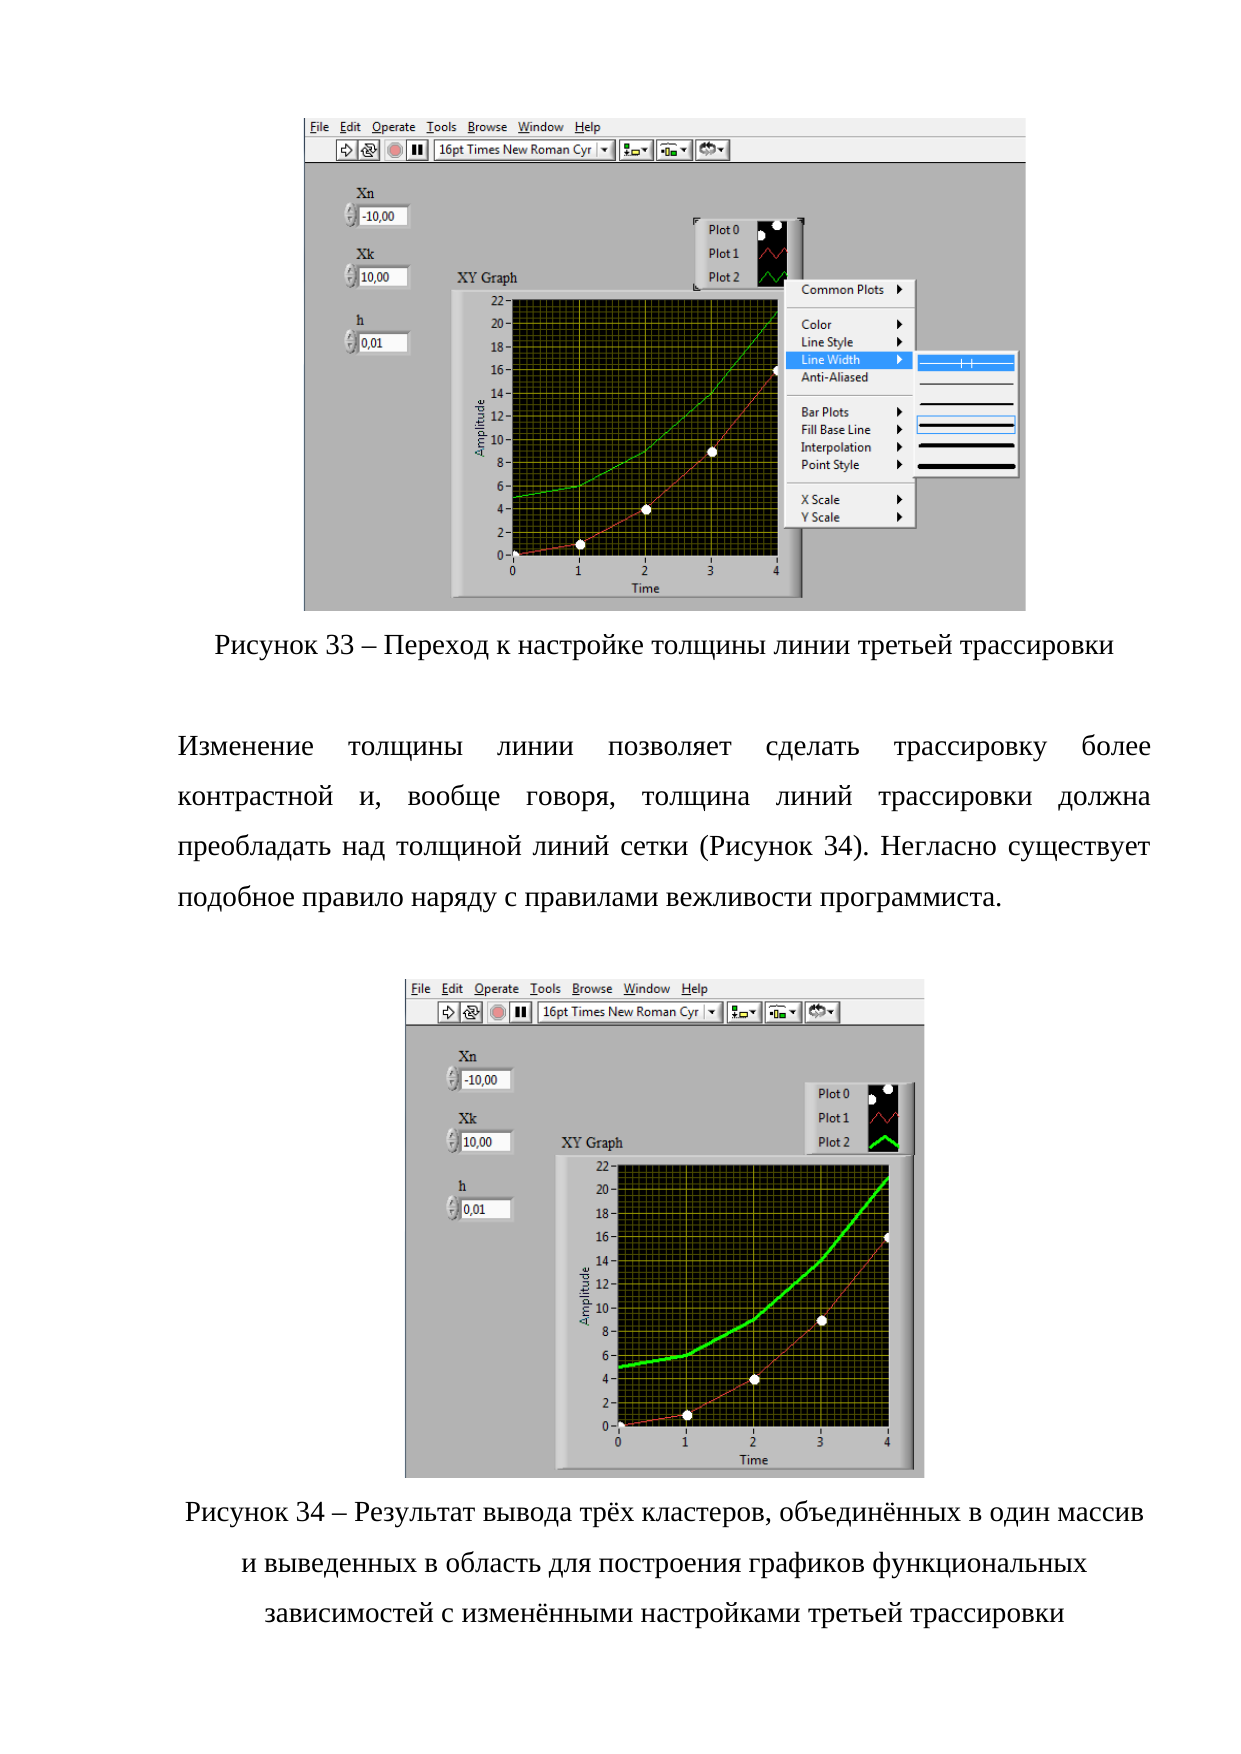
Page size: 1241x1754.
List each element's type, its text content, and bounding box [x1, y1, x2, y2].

picture [303, 118, 1026, 611]
text Изменение толщины линии позволяет сделать трассировку более контрастной и, вообще говоря, толщина линий трассировки должна преобладать над толщиной линий сетки (Рисунок 34). Негласно существует подобное правило наряду с правилами вежливости программиста. [177, 728, 1152, 912]
text Рисунок 34 – Результат вывода трёх кластеров, объединённых в один массив и выведенных в область для построения графиков функциональных зависимостей с изменёнными настройками третьей трассировки [177, 1494, 1152, 1629]
picture [404, 979, 925, 1478]
text Рисунок 33 – Переход к настройке толщины линии третьей трассировки [177, 627, 1152, 661]
